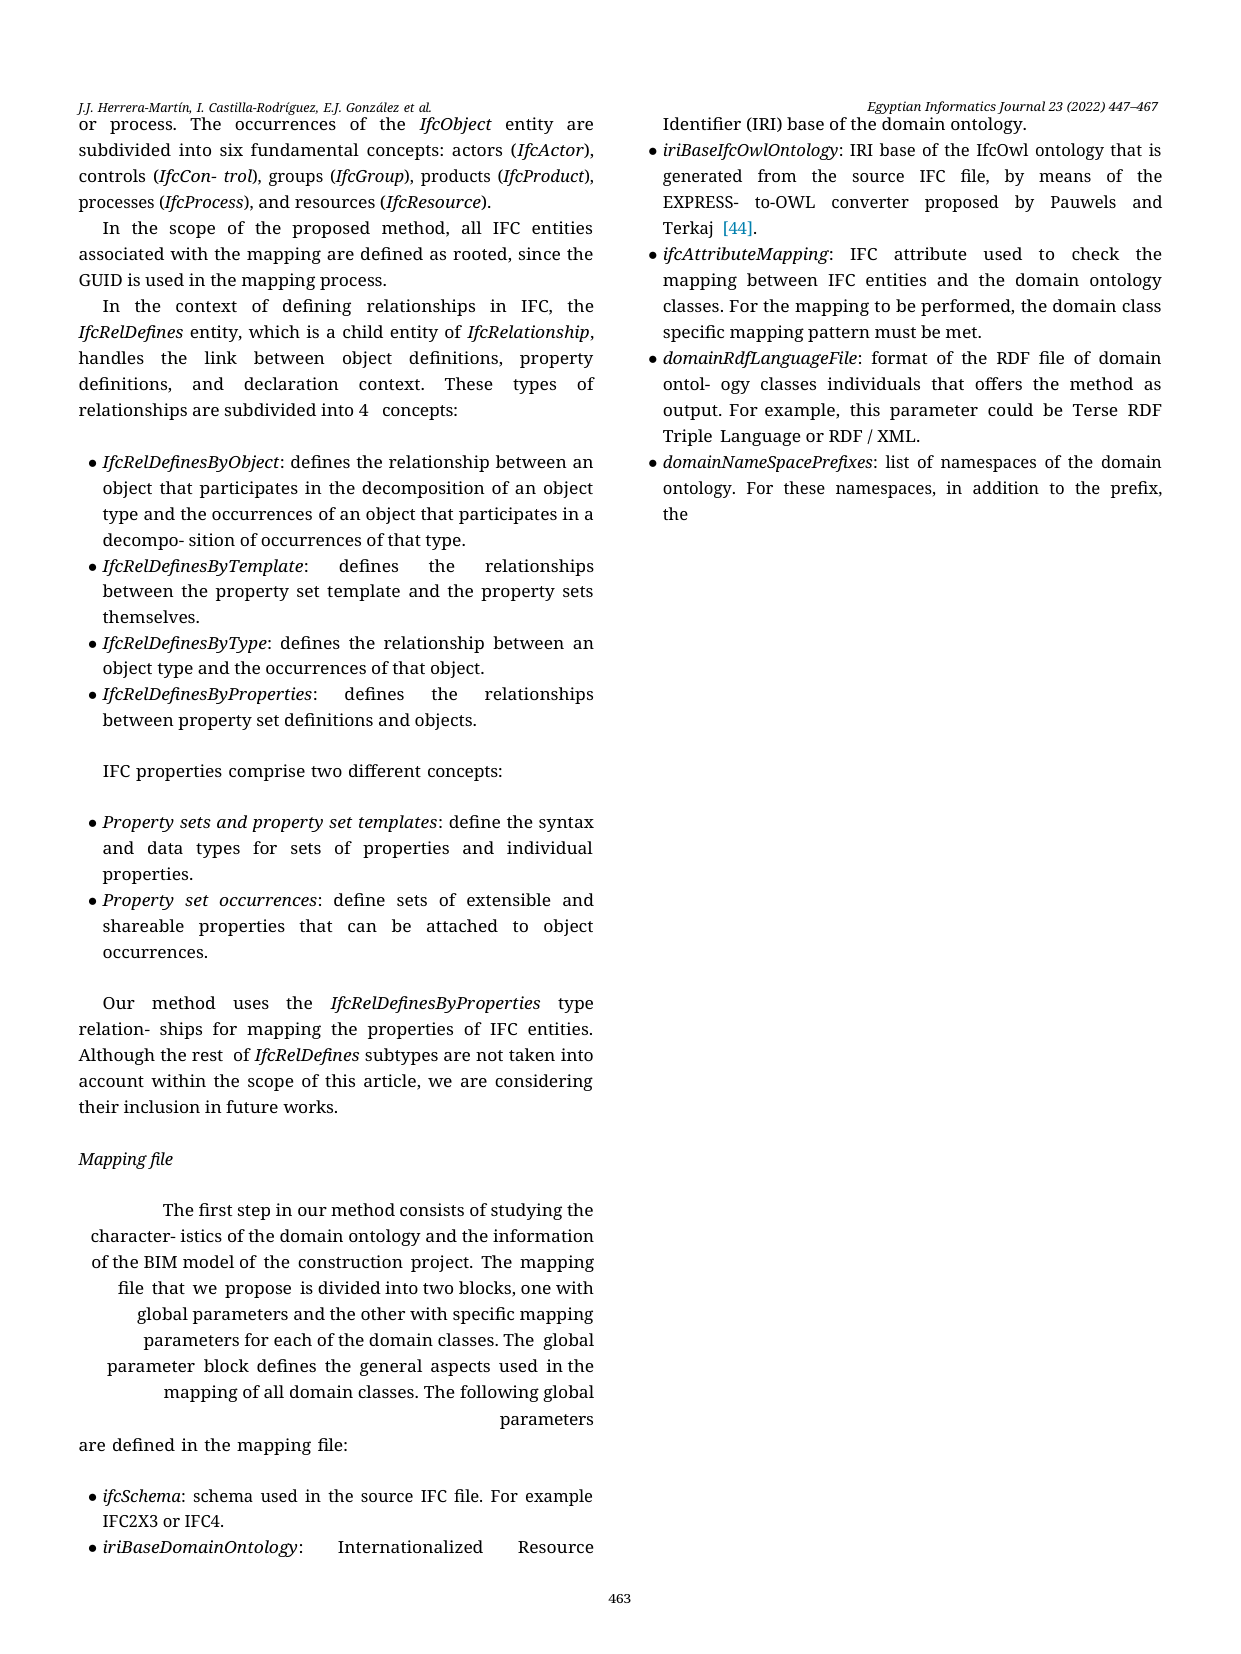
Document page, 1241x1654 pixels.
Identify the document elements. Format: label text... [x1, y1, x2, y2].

list Property sets and property set templates: define the syntax and data types for sets of properties and individual properties. [87, 810, 594, 885]
text or process. The occurrences of the IfcObject entity are subdivided into six fundamental concepts: actors (IfcActor), controls (IfcCon- trol), groups (IfcGroup), products (IfcProduct), processes (IfcProcess), and resources (IfcResource). [78, 112, 594, 213]
list IfcRelDefinesByProperties: defines the relationships between property set definitions and objects. [87, 683, 594, 731]
text Our method uses the IfcRelDefinesByProperties type relation- ships for mapping the properties of IFC entities. Although the rest of IfcRelDefines subtypes are not taken into account within the scope of this article, we are considering their inclusion in future works. [78, 992, 594, 1119]
list ifcAttributeMapping: IFC attribute used to check the mapping between IFC entities and the domain ontology classes. For the mapping to be performed, the domain class specific mapping pattern must be met. [648, 242, 1162, 343]
list iriBaseDomainOntology: Internationalized Resource Identifier (IRI) base of the domain ontology. [648, 112, 1162, 135]
text In the context of defining relationships in IFC, the IfcRelDefines entity, which is a child entity of IfcRelationship, handles the link between object definitions, property definitions, and declaration context. These types of relationships are subdivided into 4 concepts: [78, 295, 594, 422]
picture [728, 223, 733, 231]
list iriBaseDomainOntology: Internationalized Resource Identifier (IRI) base of the domain ontology. [87, 1535, 594, 1558]
list domainRdfLanguageFile: format of the RDF file of domain ontol- ogy classes individuals that offers the method as output. For example, this parameter could be Terse RDF Triple Language or RDF / XML. [648, 346, 1162, 447]
text are defined in the mapping file: [78, 1433, 605, 1456]
text In the scope of the proposed method, all IFC entities associated with the mapping are defined as rooted, since the GUID is used in the mapping process. [78, 217, 594, 292]
list IfcRelDefinesByType: defines the relationship between an object type and the occurrences of that object. [87, 631, 594, 680]
text The first step in our method consists of studying the character- istics of the domain ontology and the information of the BIM model of the construction project. The mapping file that we propose is divided into two blocks, one with global parameters and the other with specific mapping parameters for each of the domain classes. The global parameter block defines the general aspects used in the mapping of all domain classes. The following global parameters [78, 1199, 594, 1430]
text IFC properties comprise two different concepts: [103, 759, 605, 782]
list ifcSchema: schema used in the source IFC file. For example IFC2X3 or IFC4. [87, 1484, 594, 1532]
list iriBaseIfcOwlOntology: IRI base of the IfcOwl ontology that is generated from the source IFC file, by means of the EXPRESS- to-OWL converter proposed by Pauwels and Terkaj [44]. [648, 138, 1162, 239]
list IfcRelDefinesByTemplate: defines the relationships between the property set template and the property sets themselves. [87, 554, 594, 628]
list Property set occurrences: define sets of extensible and shareable properties that can be attached to object occurrences. [87, 888, 594, 963]
text Mapping file [78, 1148, 605, 1170]
list domainNameSpacePrefixes: list of namespaces of the domain ontology. For these namespaces, in addition to the prefix, the [648, 451, 1162, 525]
picture [736, 223, 742, 231]
list IfcRelDefinesByObject: defines the relationship between an object that participates in the decomposition of an object type and the occurrences of an object that participates in a decompo- sition of occurrences of that type. [87, 450, 594, 551]
